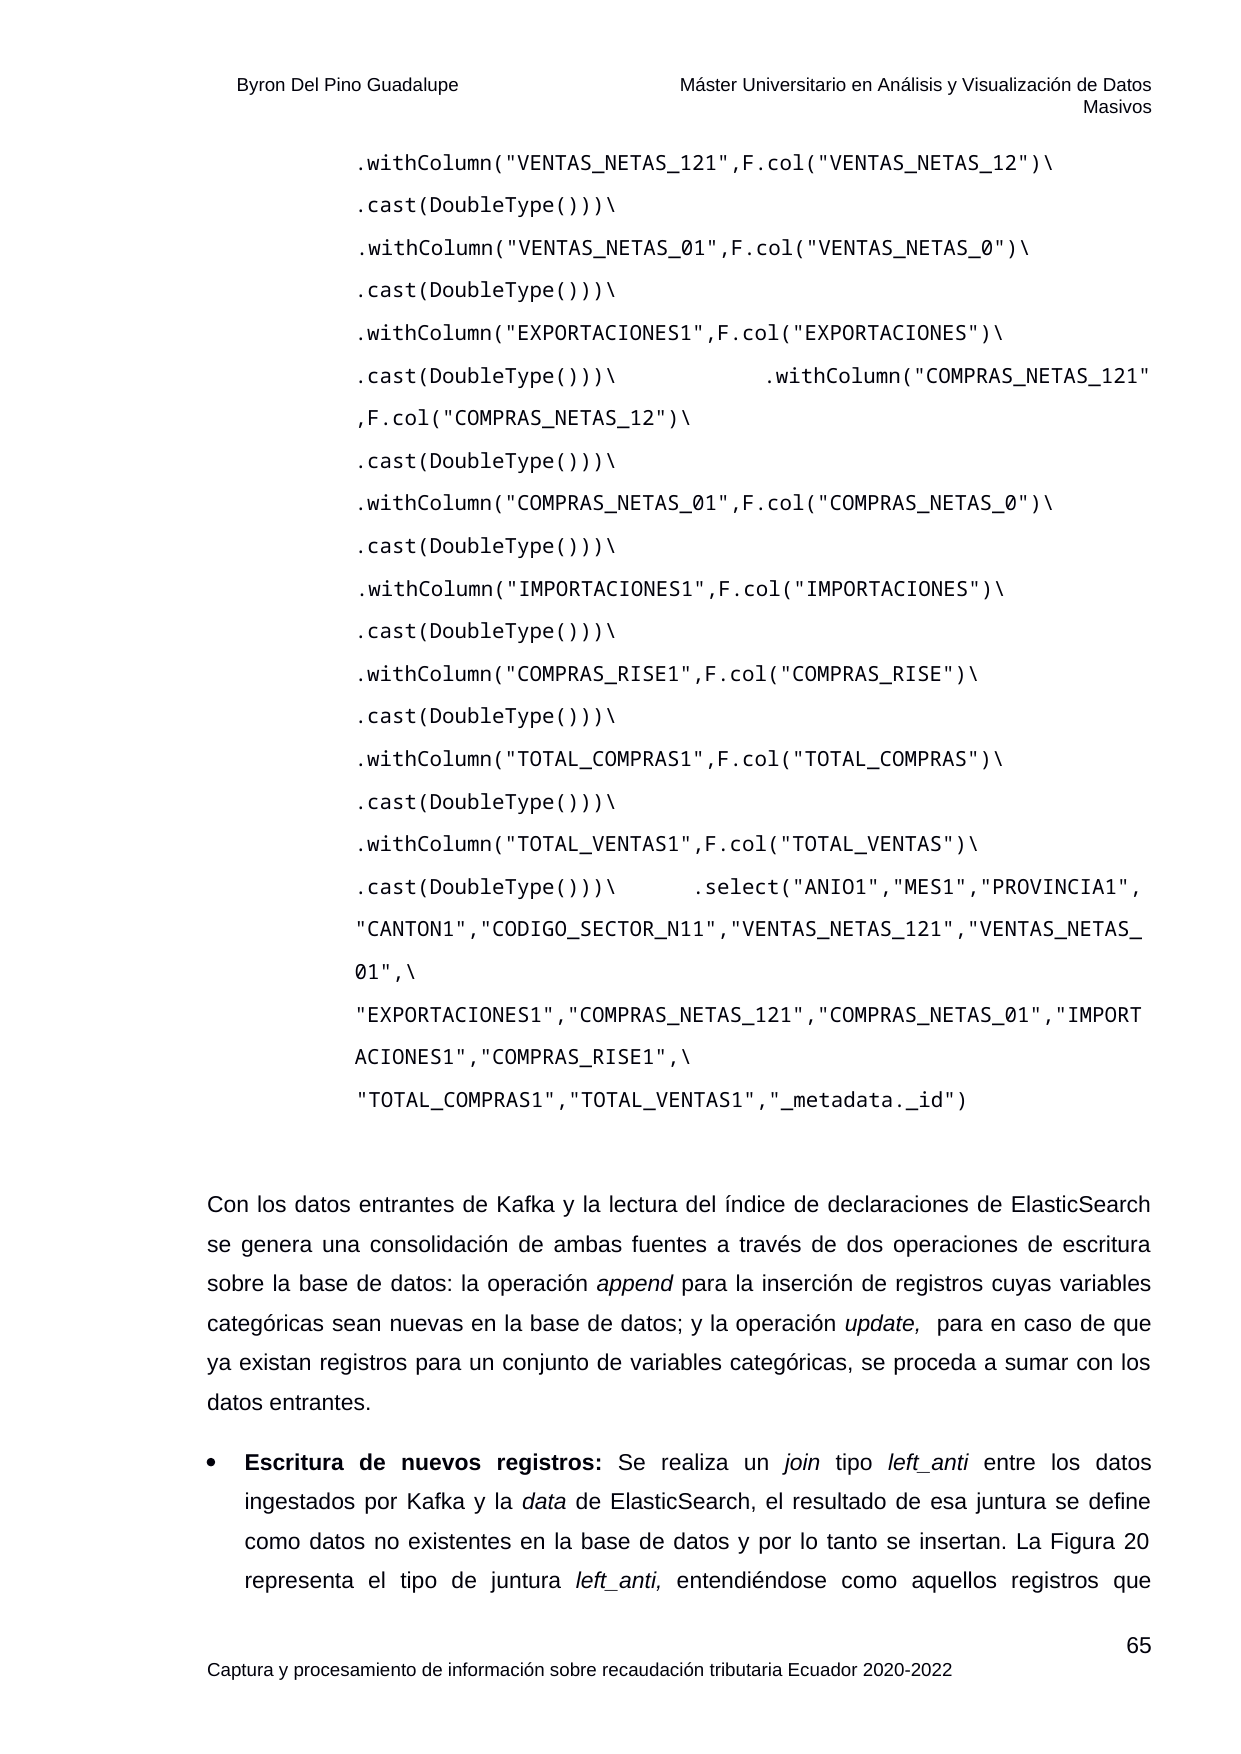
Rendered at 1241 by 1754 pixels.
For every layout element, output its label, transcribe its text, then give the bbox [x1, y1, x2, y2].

list "TOTAL_COMPRAS1","TOTAL_VENTAS1","_metadata._id") [281, 1085, 1152, 1113]
text .withColumn("VENTAS_NETAS_01",F.col("VENTAS_NETAS_0")\ [207, 233, 1152, 261]
text .cast(DoubleType()))\ [281, 446, 1152, 474]
list .withColumn("TOTAL_VENTAS1",F.col("TOTAL_VENTAS")\ [281, 829, 1152, 858]
list .withColumn("COMPRAS_RISE1",F.col("COMPRAS_RISE")\ [281, 659, 1152, 687]
text .cast(DoubleType()))\ [281, 190, 1152, 219]
text .cast(DoubleType()))\ .withColumn("COMPRAS_NETAS_121",F.col("COMPRAS_NETAS_12")\ [354, 361, 1152, 432]
list .withColumn("TOTAL_COMPRAS1",F.col("TOTAL_COMPRAS")\ [281, 744, 1152, 773]
text .withColumn("IMPORTACIONES1",F.col("IMPORTACIONES")\ [207, 574, 1152, 602]
text .withColumn("EXPORTACIONES1",F.col("EXPORTACIONES")\ [207, 318, 1152, 347]
text Con los datos entrantes de Kafka y la lectura del índice de declaraciones de ElasticSearch se genera una consolidación de ambas fuentes a través de dos operaciones de escritura sobre la base de datos: la operación append para la inserción de registros cuyas variables categóricas sean nuevas en la base de datos; y la operación update, para en caso de que ya existan registros para un conjunto de variables categóricas, se proceda a sumar con los datos entrantes. [207, 1191, 1152, 1415]
text .withColumn("COMPRAS_NETAS_01",F.col("COMPRAS_NETAS_0")\ [207, 488, 1152, 517]
text .cast(DoubleType()))\ [281, 276, 1152, 304]
text .withColumn("VENTAS_NETAS_121",F.col("VENTAS_NETAS_12")\ [207, 148, 1152, 176]
text .cast(DoubleType()))\ [281, 531, 1152, 559]
list .cast(DoubleType()))\ [281, 702, 1152, 730]
list .cast(DoubleType()))\ .select("ANIO1","MES1","PROVINCIA1","CANTON1","CODIGO_SECTOR_N11","VENTAS_NETAS_121","VENTAS_NETAS_01",\ "EXPORTACIONES1","COMPRAS_NETAS_121","COMPRAS_NETAS_01","IMPORTACIONES1","COMPRAS_RISE1",\ [354, 872, 1152, 1071]
list .cast(DoubleType()))\ [281, 787, 1152, 815]
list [207, 1449, 1152, 1593]
text .cast(DoubleType()))\ [281, 616, 1152, 645]
